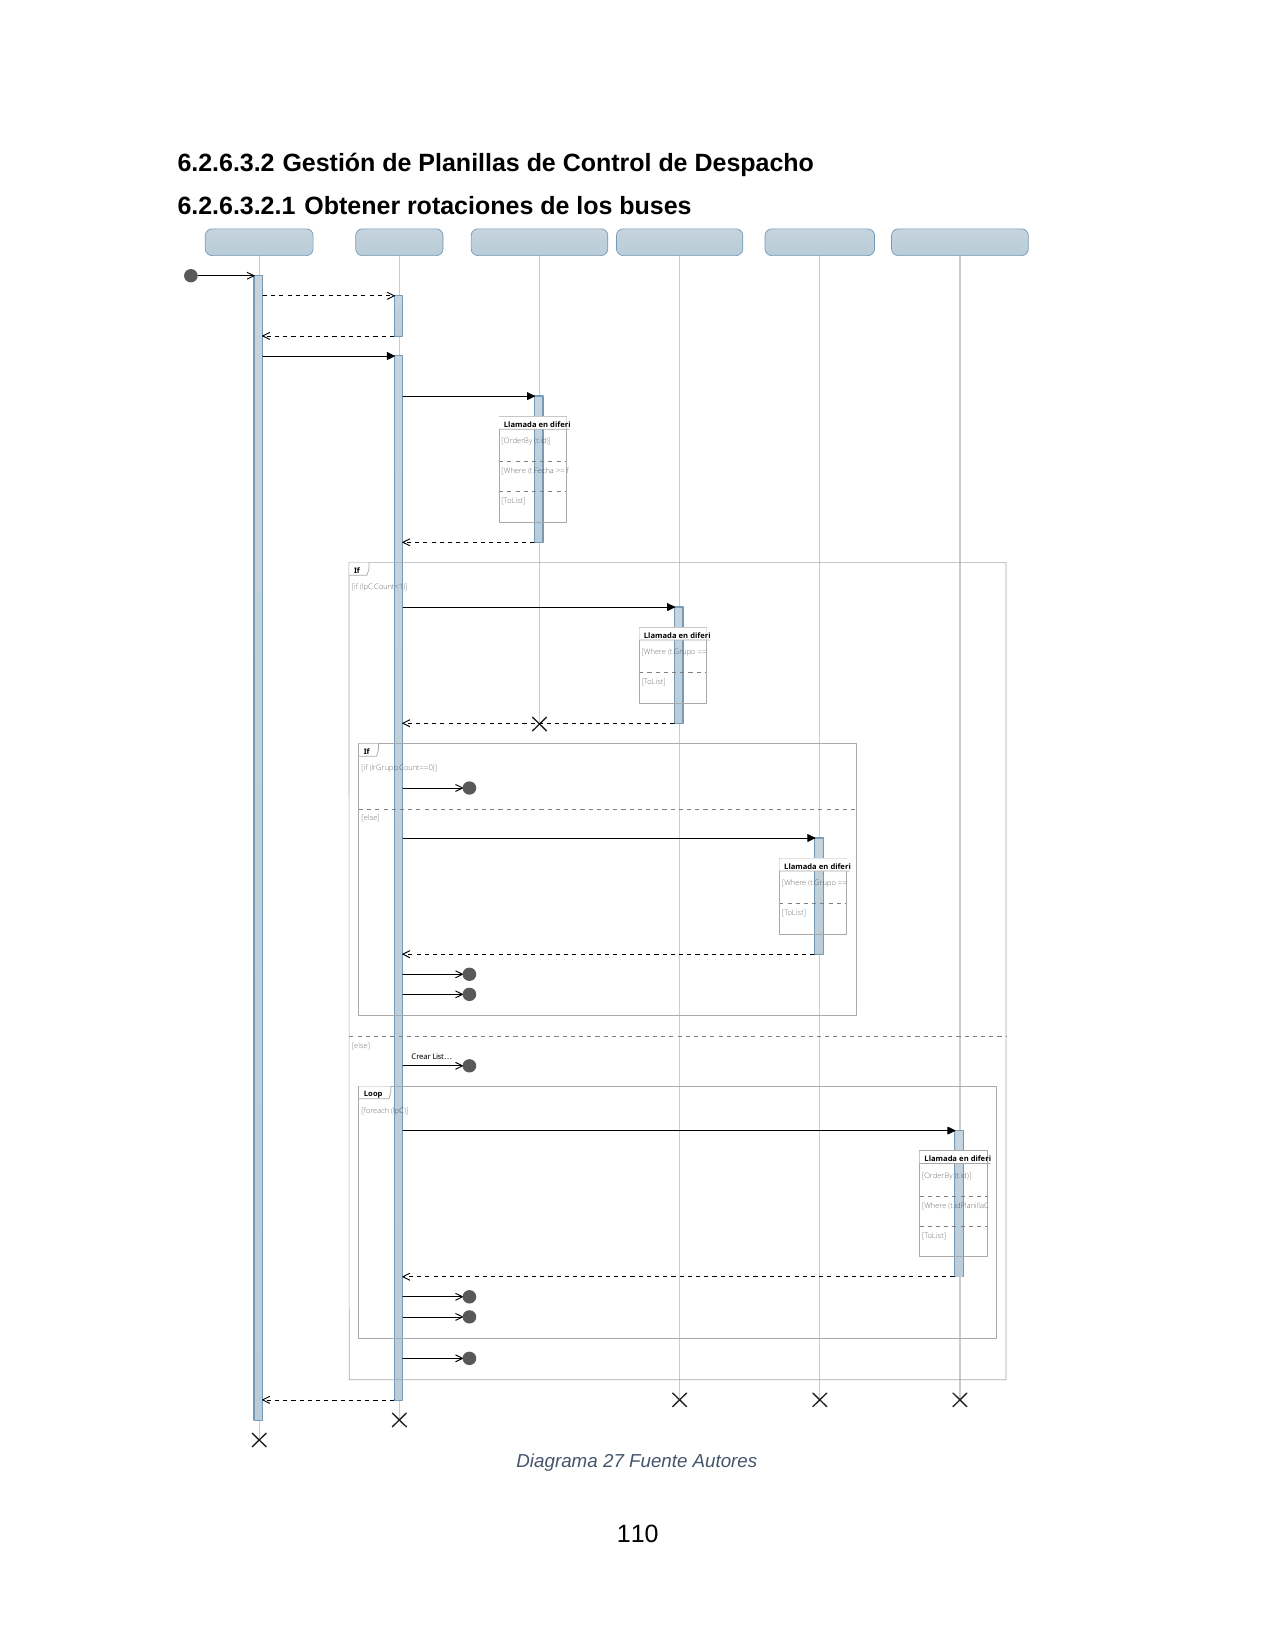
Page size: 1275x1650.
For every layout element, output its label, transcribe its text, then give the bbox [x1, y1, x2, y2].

subtitle Gestión de Planillas de Control de Despacho [177, 148, 1098, 176]
subtitle Obtener rotaciones de los buses [177, 191, 1098, 220]
